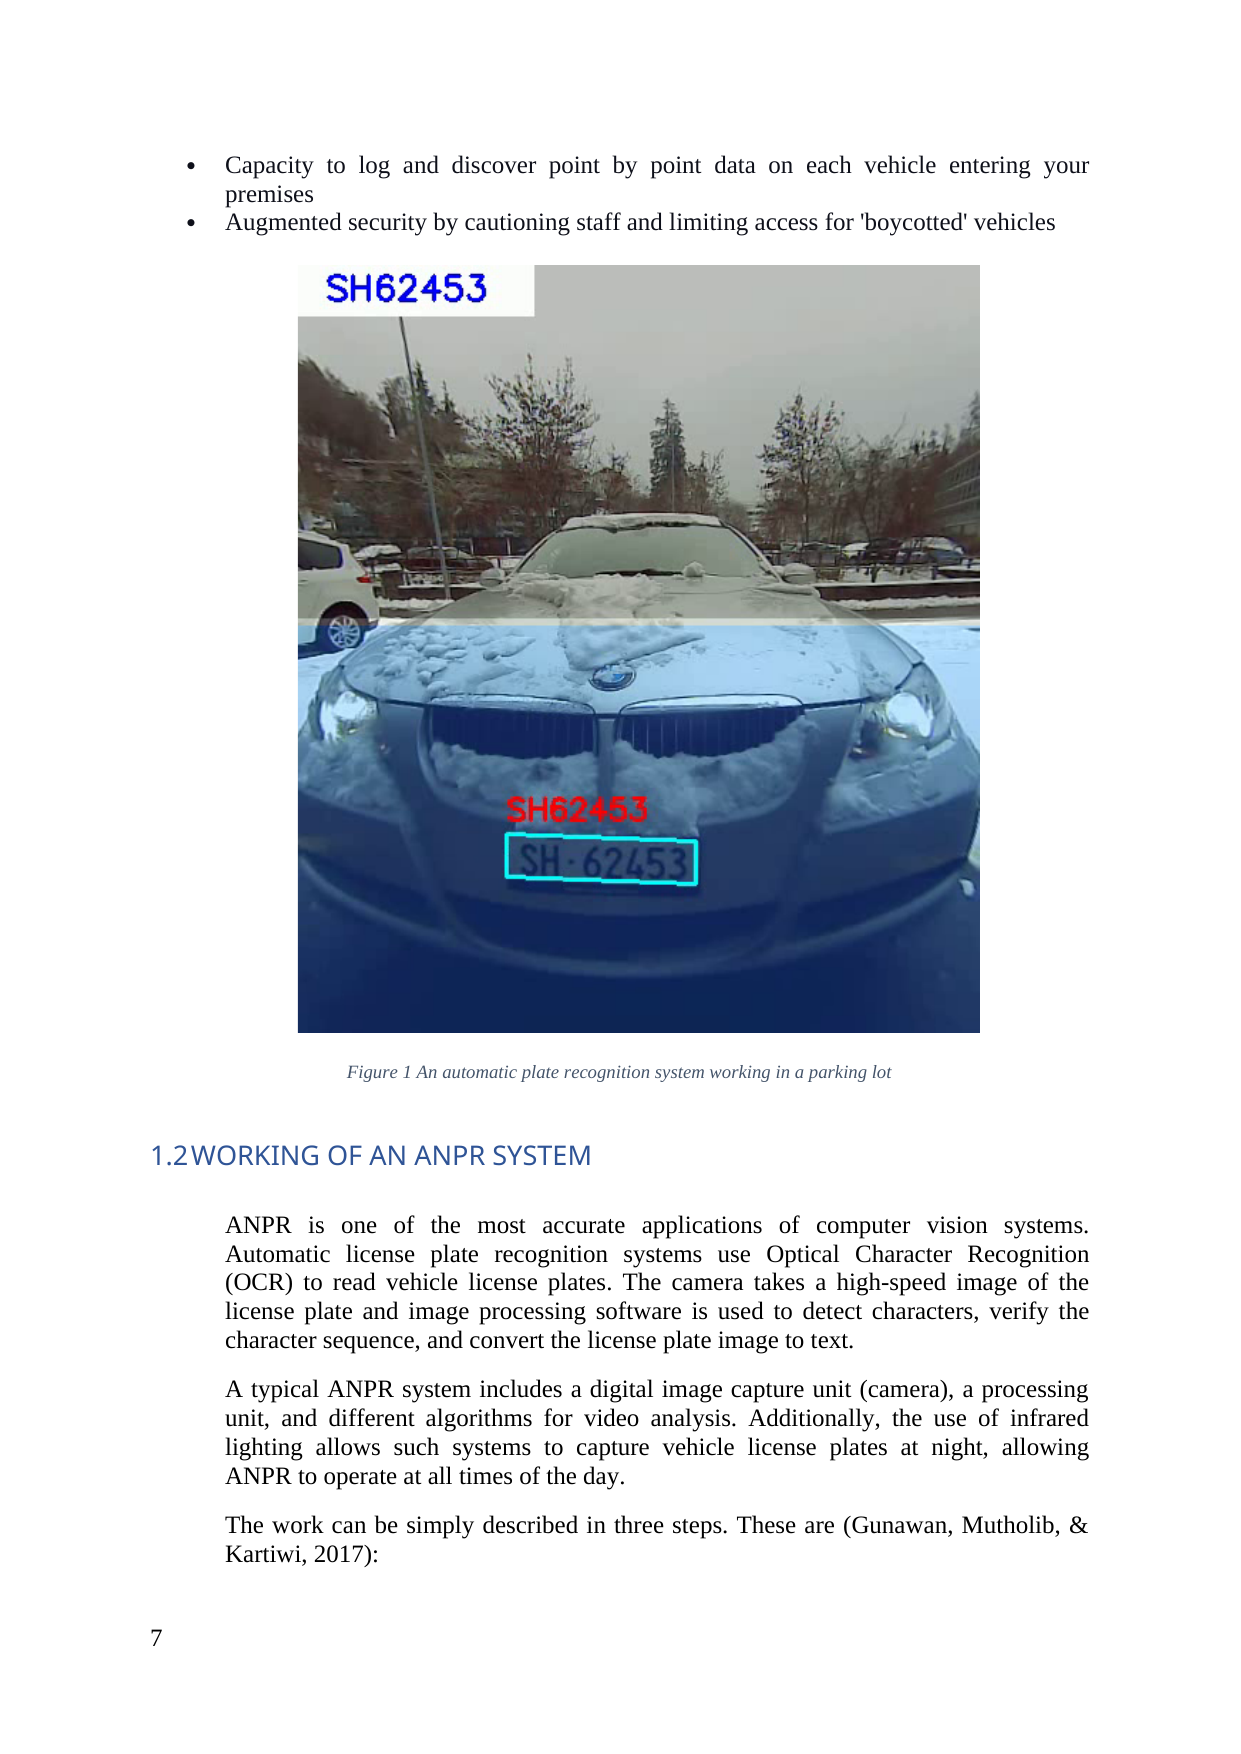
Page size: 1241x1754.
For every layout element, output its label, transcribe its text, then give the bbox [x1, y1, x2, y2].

picture [297, 265, 980, 1033]
text ANPR is one of the most accurate applications of computer vision systems. Automatic license plate recognition systems use Optical Character Recognition (OCR) to read vehicle license plates. The camera takes a high-speed image of the license plate and image processing software is used to detect characters, verify the character sequence, and convert the license plate image to text. [225, 1210, 1090, 1354]
list Augmented security by cautioning staff and limiting access for 'boycotted' vehicles [187, 207, 1090, 236]
text The work can be simply described in three steps. These are (Gunawan, Mutholib, & Kartiwi, 2017): [225, 1510, 1090, 1568]
text A typical ANPR system includes a digital image capture unit (camera), a processing unit, and different algorithms for video analysis. Additionally, the use of infrared lighting allows such systems to capture vehicle license plates at night, allowing ANPR to operate at all times of the day. [225, 1374, 1090, 1489]
list Capacity to log and discover point by point data on each vehicle entering your premises [187, 150, 1090, 207]
subtitle WORKING OF AN ANPR SYSTEM [150, 1136, 1090, 1173]
text Figure 1 An automatic plate recognition system working in a parking lot [150, 1061, 1090, 1082]
